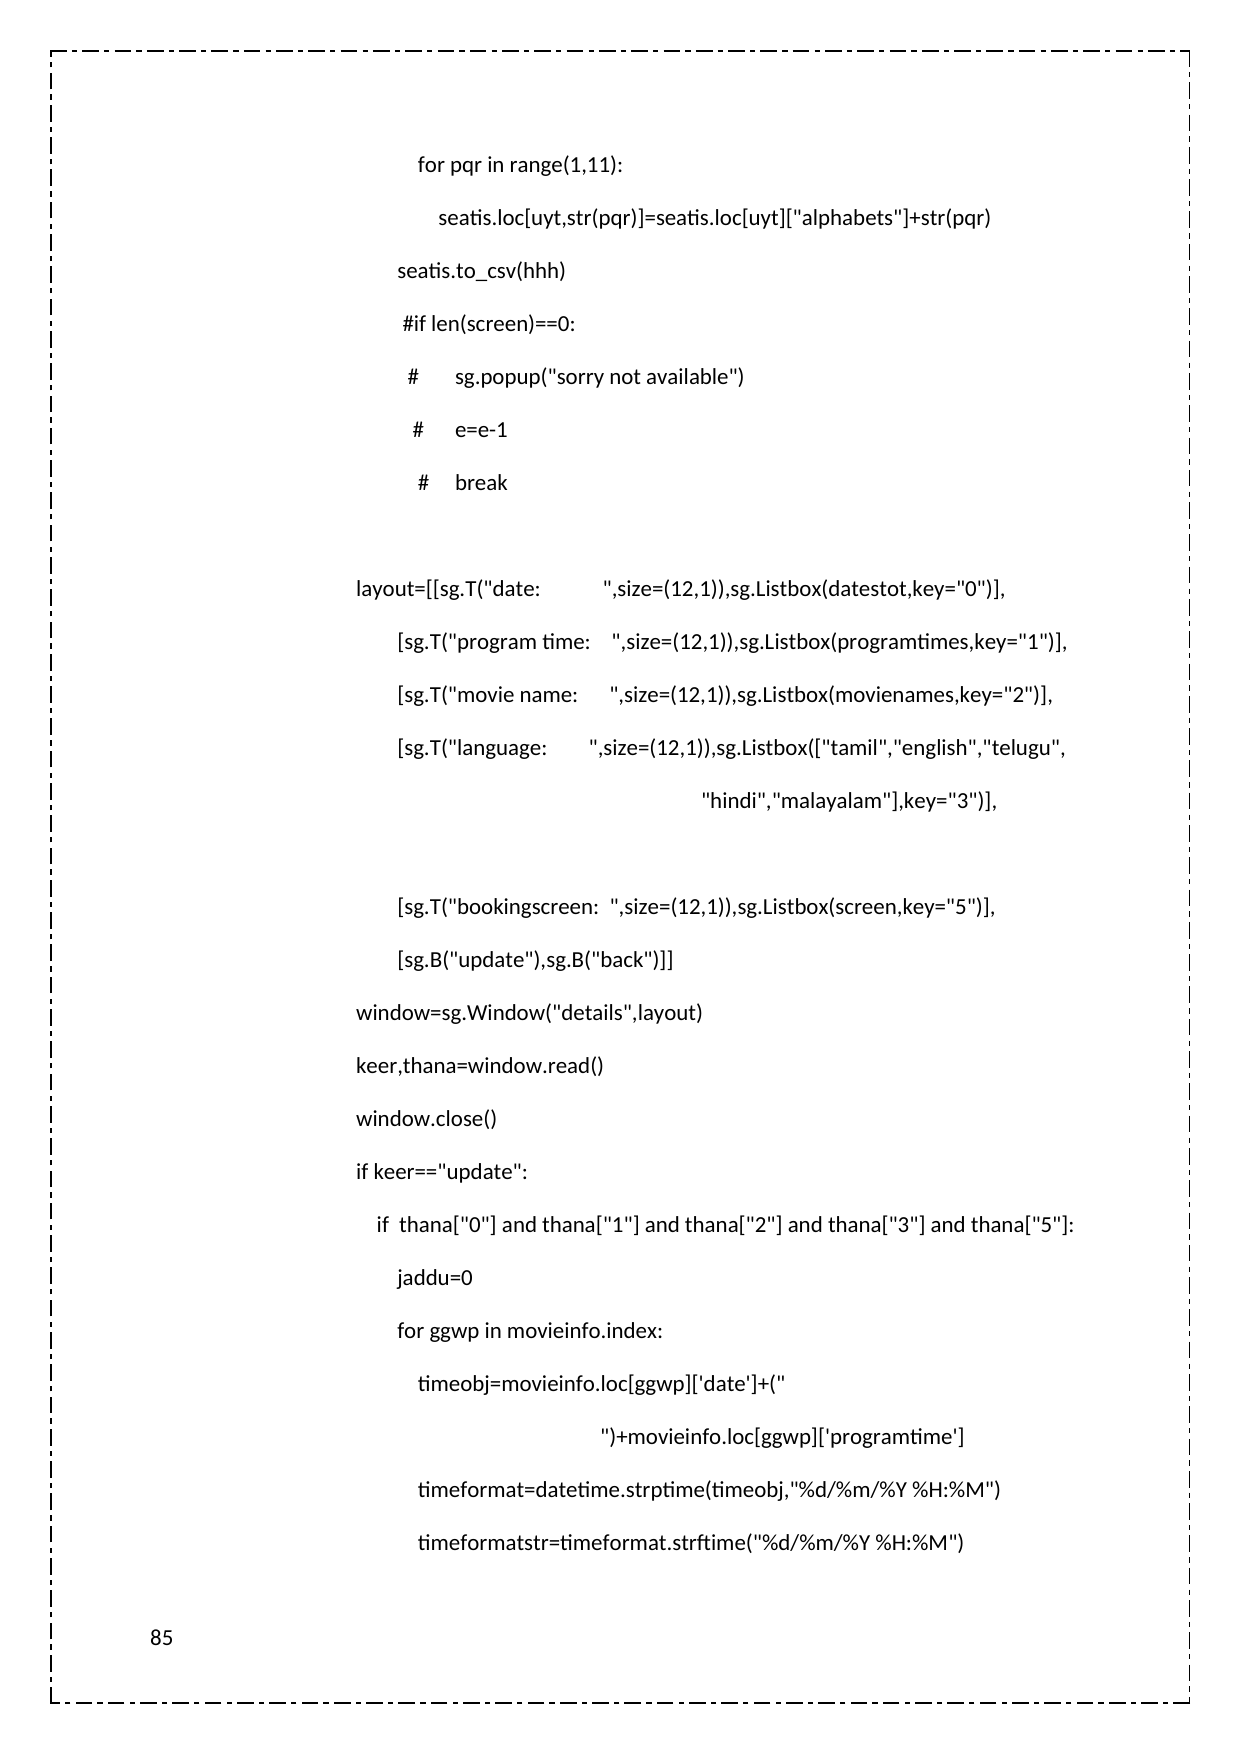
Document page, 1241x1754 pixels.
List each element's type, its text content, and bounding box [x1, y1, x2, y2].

text "hindi","malayalam"],key="3")], [150, 786, 1090, 814]
text window=sg.Window("details",layout) [150, 998, 1090, 1026]
text [sg.T("bookingscreen: ",size=(12,1)),sg.Listbox(screen,key="5")], [150, 892, 1090, 920]
text [sg.T("program time: ",size=(12,1)),sg.Listbox(programtimes,key="1")], [150, 627, 1090, 655]
text jaddu=0 [150, 1263, 1090, 1291]
text keer,thana=window.read() [150, 1051, 1090, 1079]
text timeformat=datetime.strptime(timeobj,"%d/%m/%Y %H:%M") [150, 1476, 1090, 1503]
text if thana["0"] and thana["1"] and thana["2"] and thana["3"] and thana["5"]: [150, 1210, 1090, 1238]
text for ggwp in movieinfo.index: [150, 1316, 1090, 1344]
text seatis.loc[uyt,str(pqr)]=seatis.loc[uyt]["alphabets"]+str(pqr) [150, 203, 1090, 231]
text [sg.T("language: ",size=(12,1)),sg.Listbox(["tamil","english","telugu", [150, 733, 1090, 761]
text #if len(screen)==0: [150, 309, 1090, 337]
text layout=[[sg.T("date: ",size=(12,1)),sg.Listbox(datestot,key="0")], [150, 574, 1090, 602]
text for pqr in range(1,11): [150, 150, 1090, 178]
text timeformatstr=timeformat.strftime("%d/%m/%Y %H:%M") [150, 1528, 1090, 1557]
text ")+movieinfo.loc[ggwp]['programtime'] [525, 1422, 1090, 1451]
text # e=e-1 [150, 415, 1090, 443]
text # break [150, 468, 1090, 496]
text [sg.T("movie name: ",size=(12,1)),sg.Listbox(movienames,key="2")], [150, 680, 1090, 708]
text window.close() [150, 1104, 1090, 1132]
text timeobj=movieinfo.loc[ggwp]['date']+(" [150, 1369, 1090, 1397]
text # sg.popup("sorry not available") [150, 362, 1090, 390]
text seatis.to_csv(hhh) [150, 256, 1090, 284]
text if keer=="update": [150, 1157, 1090, 1185]
text [sg.B("update"),sg.B("back")]] [150, 945, 1090, 973]
